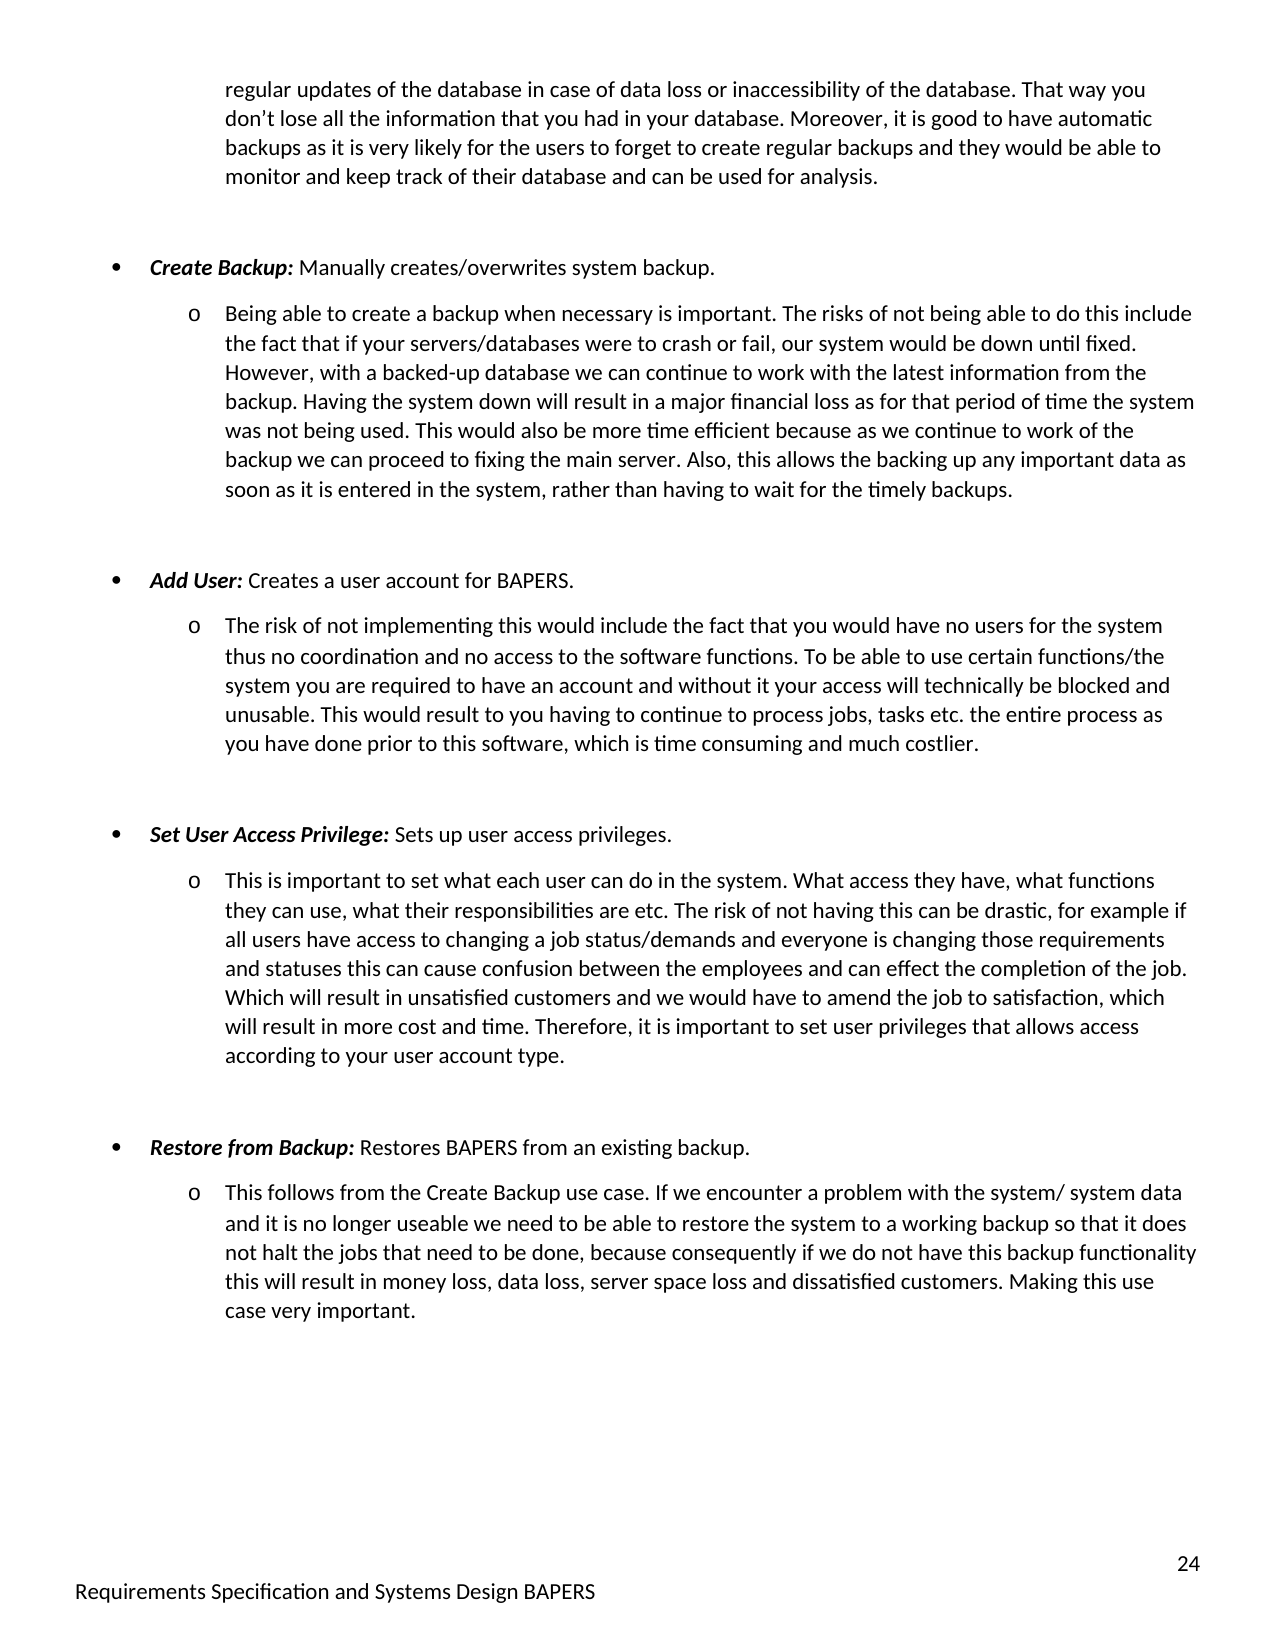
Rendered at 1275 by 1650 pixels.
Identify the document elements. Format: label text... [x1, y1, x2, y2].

list This is important to set what each user can do in the system. What access they have, what functions they can use, what their responsibilities are etc. The risk of not having this can be drastic, for example if all users have access to changing a job status/demands and everyone is changing those requirements and statuses this can cause confusion between the employees and can effect the completion of the job. Which will result in unsatisfied customers and we would have to amend the job to satisfaction, which will result in more cost and time. Therefore, it is important to set user privileges that allows access according to your user account type. [187, 866, 1200, 1069]
list The risk of not implementing this would include the fact that you would have no users for the system thus no coordination and no access to the software functions. To be able to use certain functions/the system you are required to have an account and without it your access will technically be blocked and unusable. This would result to you having to continue to process jobs, tasks etc. the entire process as you have done prior to this software, which is time consuming and much costlier. [187, 612, 1200, 757]
list Being able to create a backup when necessary is important. The risks of not being able to do this include the fact that if your servers/databases were to crash or fail, our system would be down until fixed. However, with a backed-up database we can continue to work with the latest information from the backup. Having the system down will result in a major financial loss as for that period of time the system was not being used. This would also be more time efficient because as we continue to work of the backup we can proceed to fixing the main server. Also, this allows the backing up any important data as soon as it is entered in the system, rather than having to wait for the timely backups. [187, 299, 1200, 503]
list Create Backup: Manually creates/overwrites system backup. [112, 253, 1200, 281]
list Set User Access Privilege: Sets up user access privileges. [112, 820, 1200, 848]
list This follows from the Create Backup use case. If we encounter a problem with the system/ system data and it is no longer useable we need to be able to restore the system to a working backup so that it does not halt the jobs that need to be done, because consequently if we do not have this backup functionality this will result in money loss, data loss, server space loss and dissatisfied customers. Making this use case very important. [187, 1178, 1200, 1324]
list Restore from Backup: Restores BAPERS from an existing backup. [112, 1133, 1200, 1161]
list Add User: Creates a user account for BAPERS. [112, 566, 1200, 594]
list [187, 75, 1200, 190]
